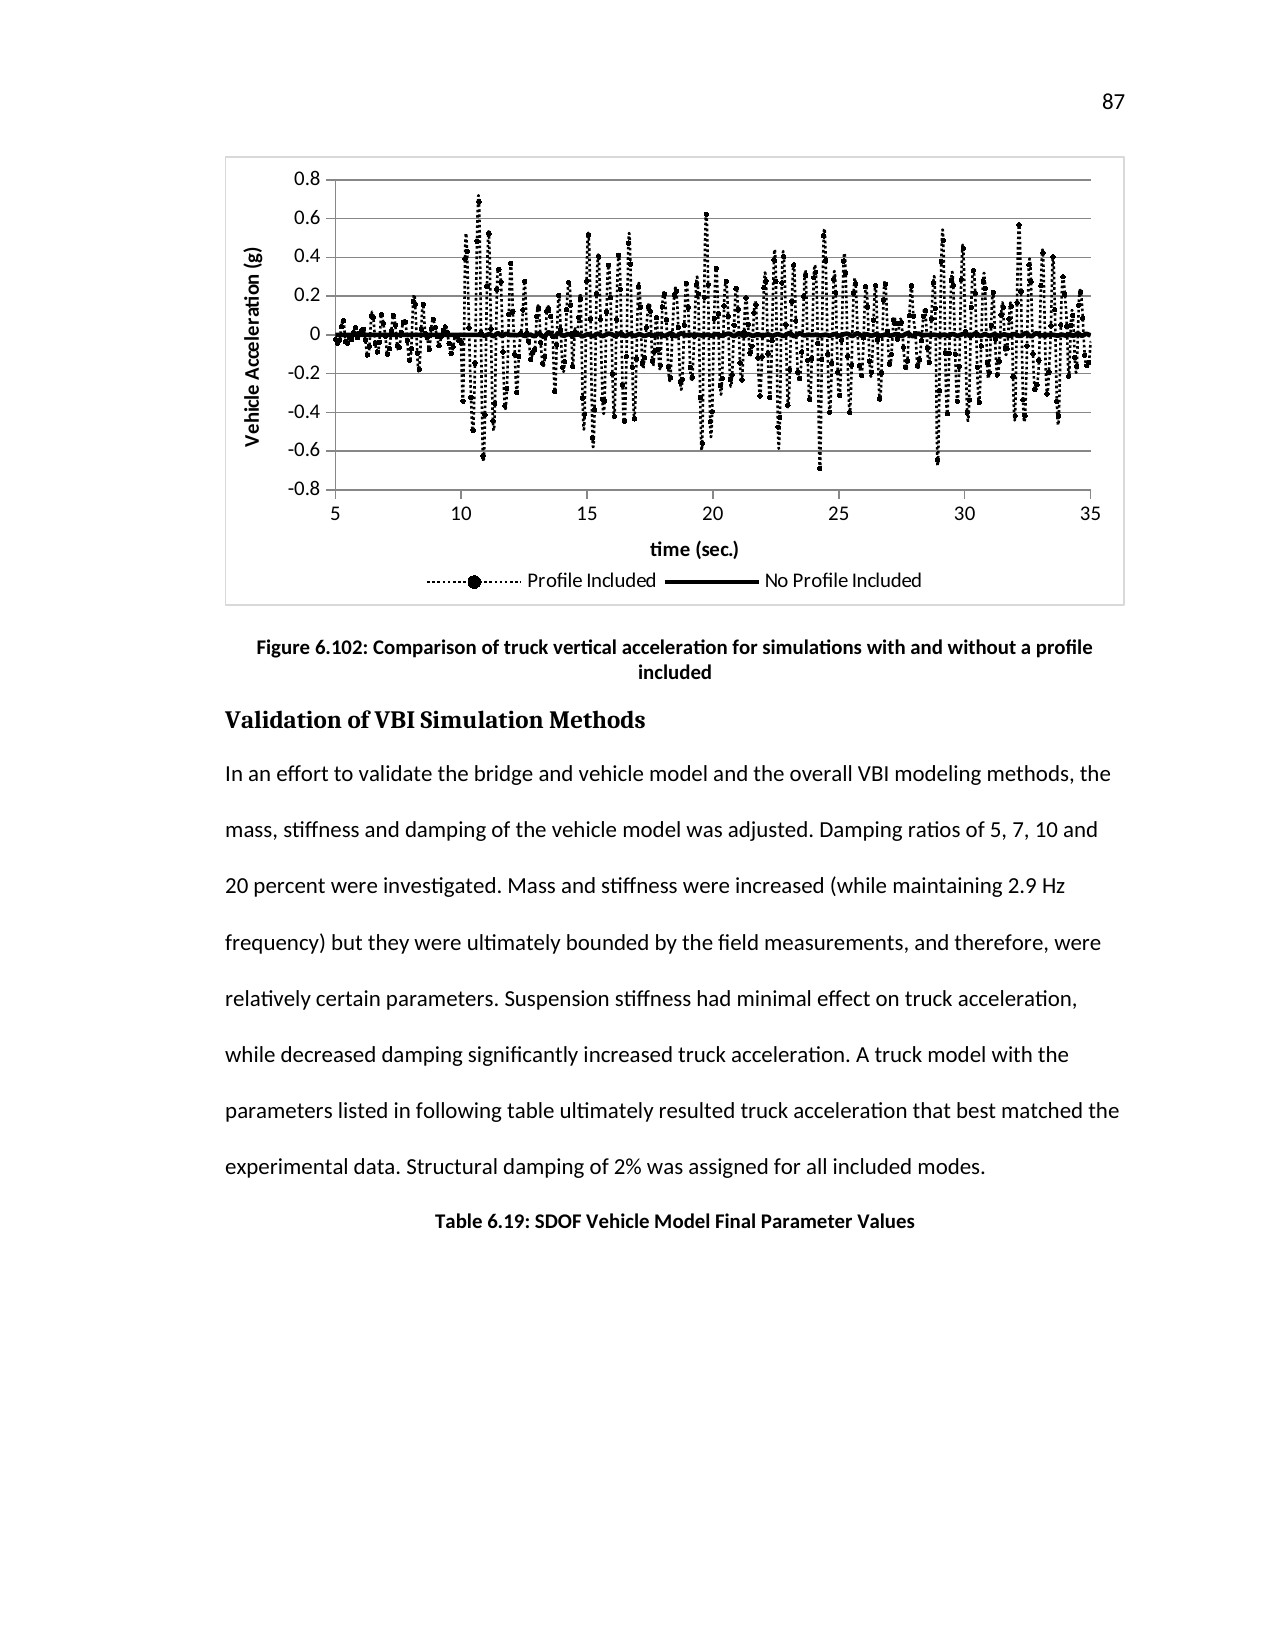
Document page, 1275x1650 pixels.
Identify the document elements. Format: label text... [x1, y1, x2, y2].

subtitle Validation of VBI Simulation Methods [225, 706, 1125, 734]
text In an effort to validate the bridge and vehicle model and the overall VBI modeling methods, the mass, stiffness and damping of the vehicle model was adjusted. Damping ratios of 5, 7, 10 and 20 percent were investigated. Mass and stiffness were increased (while maintaining 2.9 Hz frequency) but they were ultimately bounded by the field measurements, and therefore, were relatively certain parameters. Suspension stiffness had minimal effect on truck acceleration, while decreased damping significantly increased truck acceleration. A truck model with the parameters listed in following table ultimately resulted truck acceleration that best matched the experimental data. Structural damping of 2% was assigned for all included modes. [225, 759, 1125, 1180]
